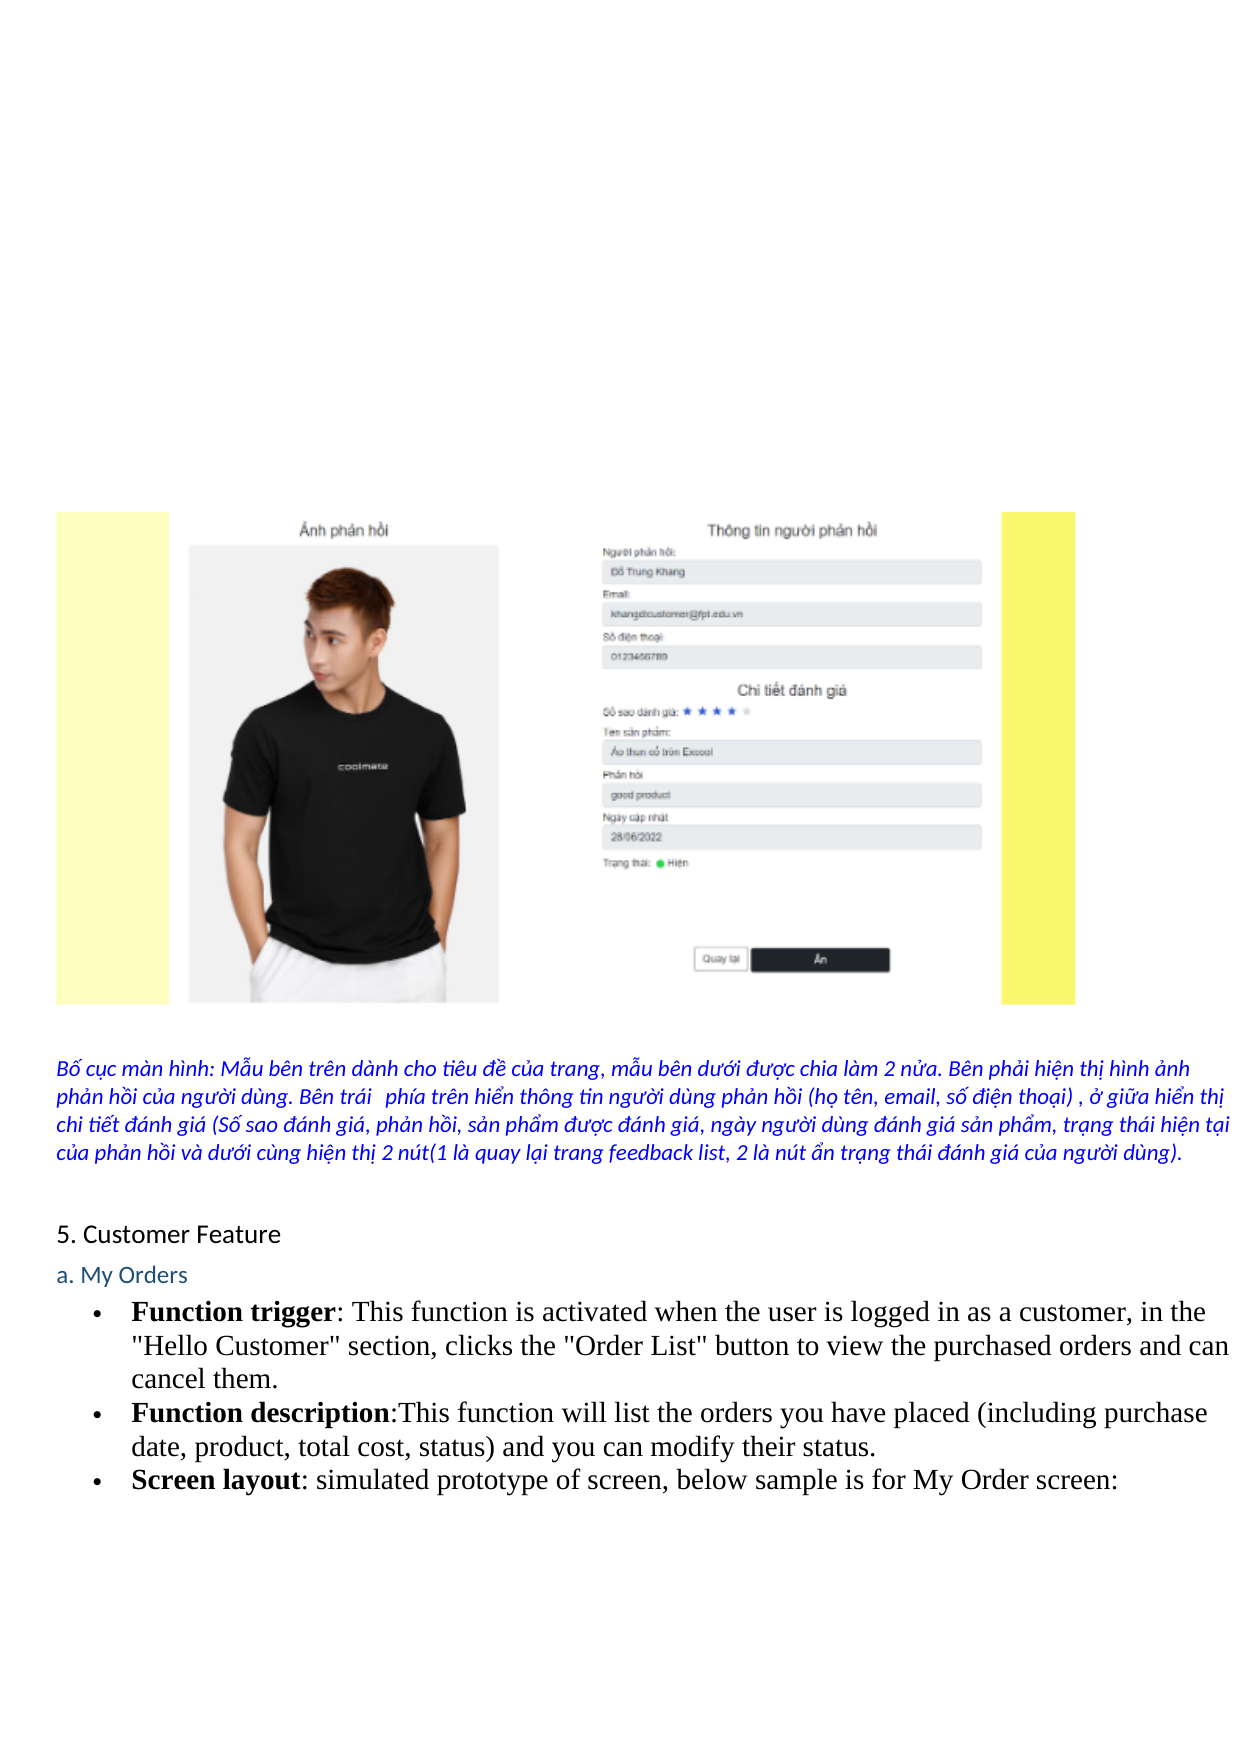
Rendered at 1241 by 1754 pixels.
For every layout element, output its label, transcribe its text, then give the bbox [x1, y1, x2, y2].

list Screen layout: simulated prototype of screen, below sample is for My Order screen: [94, 1462, 1240, 1496]
subtitle 5. Customer Feature [56, 1217, 1240, 1250]
picture [56, 512, 1076, 1008]
list Function description:This function will list the orders you have placed (including purchase date, product, total cost, status) and you can modify their status. [94, 1395, 1240, 1462]
list Function trigger: This function is activated when the user is logged in as a customer, in the "Hello Customer" section, clicks the "Order List" button to view the purchased orders and can cancel them. [94, 1294, 1240, 1395]
text Bố cục màn hình: Mẫu bên trên dành cho tiêu đề của trang, mẫu bên dưới được chia làm 2 nửa. Bên phải hiện thị hình ảnh phản hồi của người dùng. Bên trái phía trên hiển thông tin người dùng phản hồi (họ tên, email, số điện thoại) , ở giữa hiển thị chi tiết đánh giá (Số sao đánh giá, phản hồi, sản phẩm được đánh giá, ngày người dùng đánh giá sản phẩm, trạng thái hiện tại của phản hồi và dưới cùng hiện thị 2 nút(1 là quay lại trang feedback list, 2 là nút ẩn trạng thái đánh giá của người dùng). [56, 1054, 1240, 1166]
subtitle a. My Orders [56, 1259, 1240, 1290]
